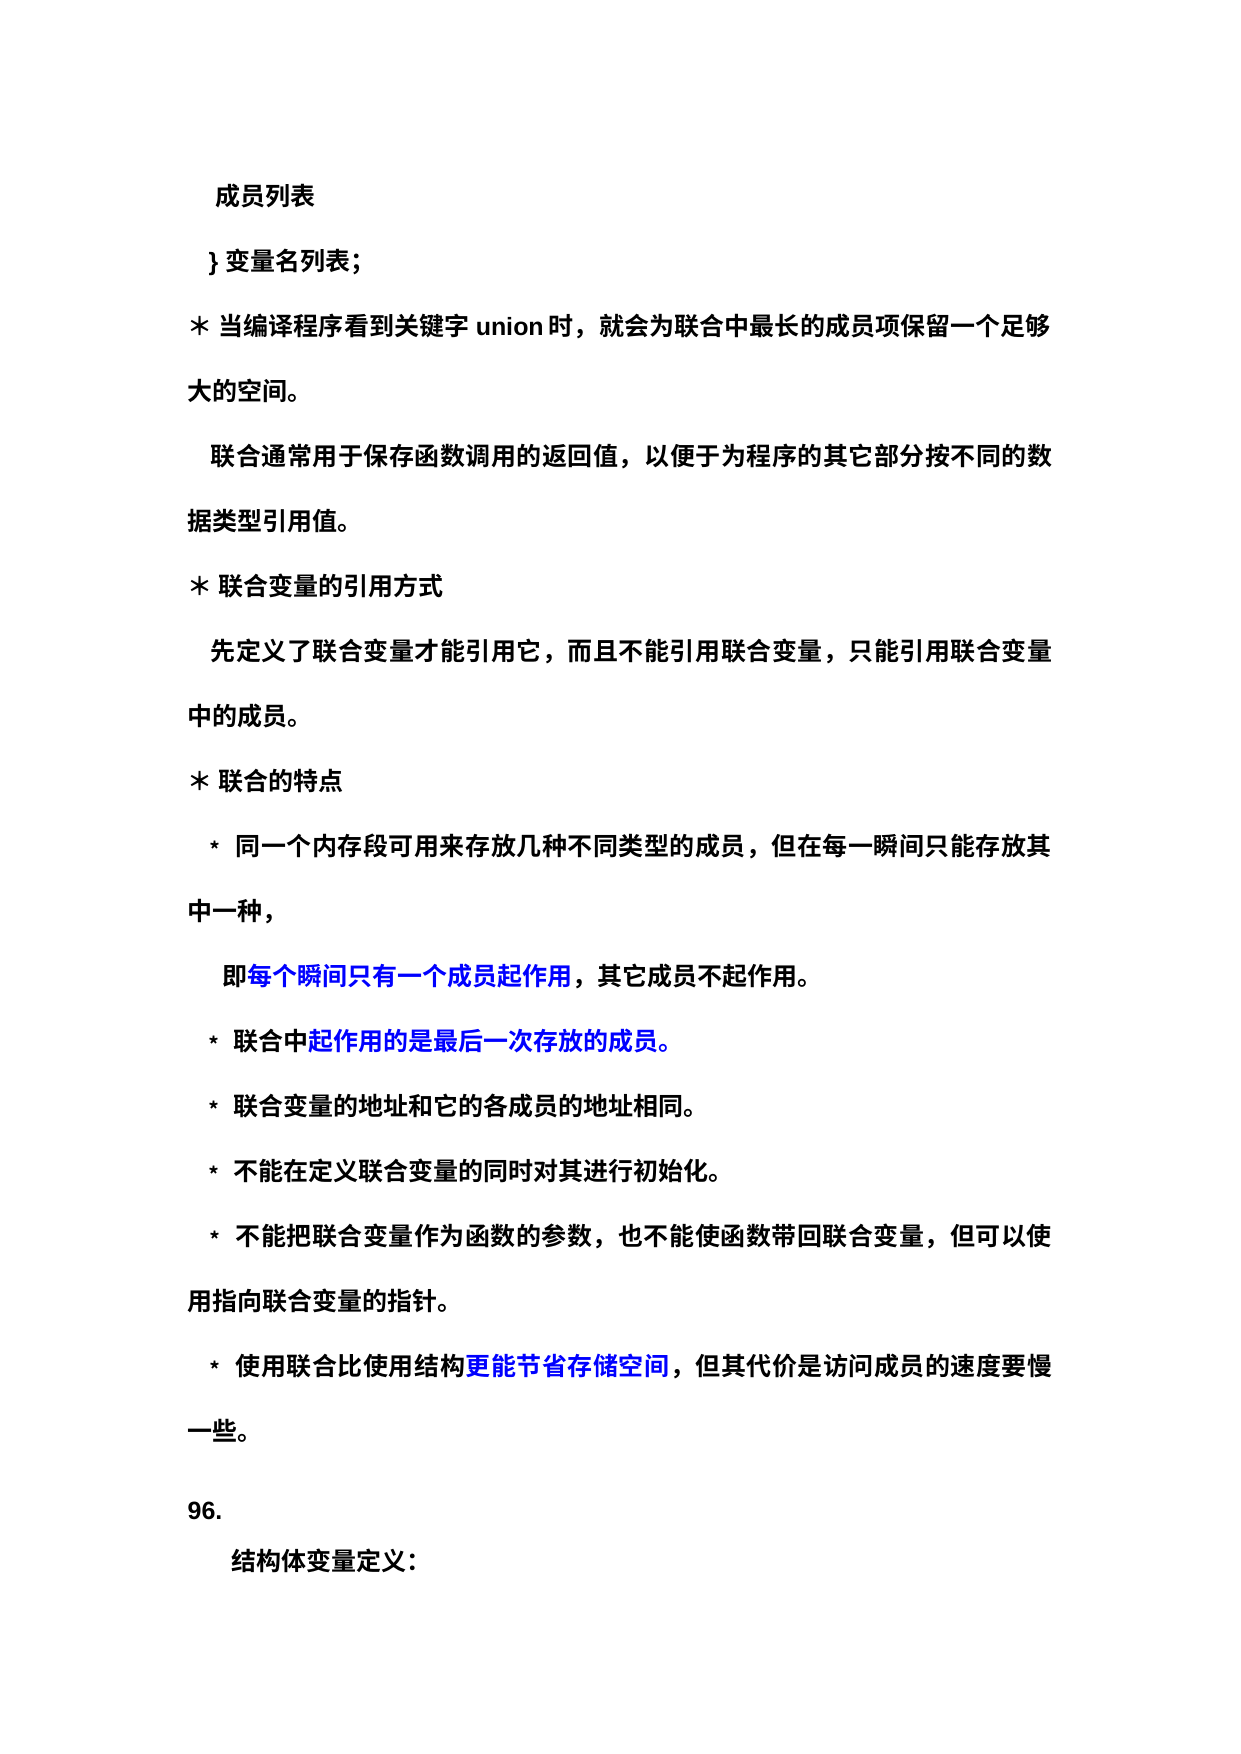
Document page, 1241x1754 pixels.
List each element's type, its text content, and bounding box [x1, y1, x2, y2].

text ＊ 联合的特点 [187, 747, 1053, 812]
text ﹡ 不能把联合变量作为函数的参数，也不能使函数带回联合变量，但可以使用指向联合变量的指针。 [187, 1202, 1053, 1332]
text ＊ 联合变量的引用方式 [187, 552, 1053, 617]
text 96. [187, 1494, 1053, 1527]
text 联合通常用于保存函数调用的返回值，以便于为程序的其它部分按不同的数据类型引用值。 [187, 422, 1053, 552]
text ﹡ 联合变量的地址和它的各成员的地址相同。 [187, 1072, 1053, 1137]
text ﹡ 使用联合比使用结构更能节省存储空间，但其代价是访问成员的速度要慢一些。 [187, 1332, 1053, 1462]
text ﹡ 同一个内存段可用来存放几种不同类型的成员，但在每一瞬间只能存放其中一种， [187, 812, 1053, 942]
text ﹡ 联合中起作用的是最后一次存放的成员。 [187, 1007, 1053, 1072]
text ﹡ 不能在定义联合变量的同时对其进行初始化。 [187, 1137, 1053, 1202]
text 结构体变量定义： [187, 1527, 1053, 1592]
text } 变量名列表； [187, 227, 1053, 292]
text 即每个瞬间只有一个成员起作用，其它成员不起作用。 [187, 942, 1053, 1007]
text 成员列表 [187, 162, 1053, 227]
text 先定义了联合变量才能引用它，而且不能引用联合变量，只能引用联合变量中的成员。 [187, 617, 1053, 747]
text ＊ 当编译程序看到关键字union时，就会为联合中最长的成员项保留一个足够大的空间。 [187, 292, 1053, 422]
